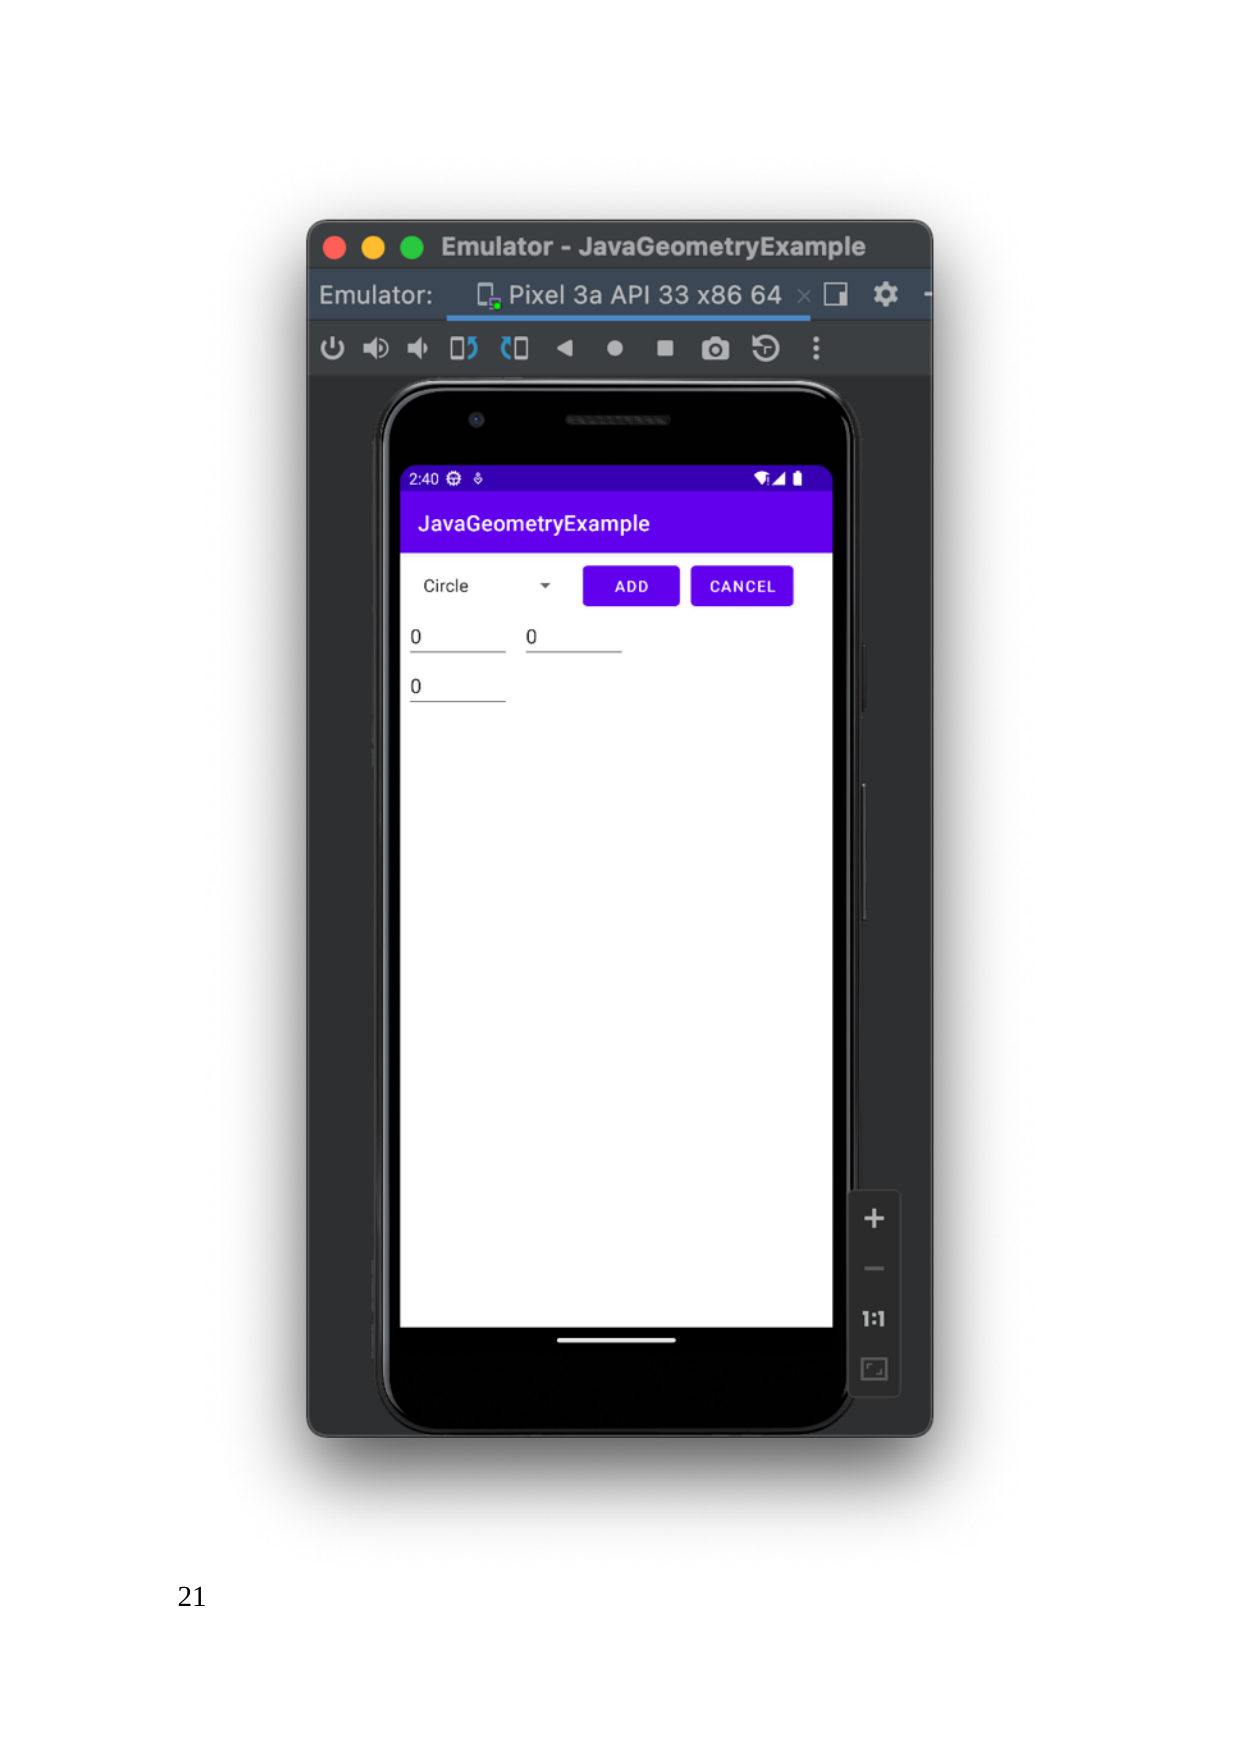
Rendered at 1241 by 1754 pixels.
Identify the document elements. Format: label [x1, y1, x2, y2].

picture [199, 147, 1041, 1580]
